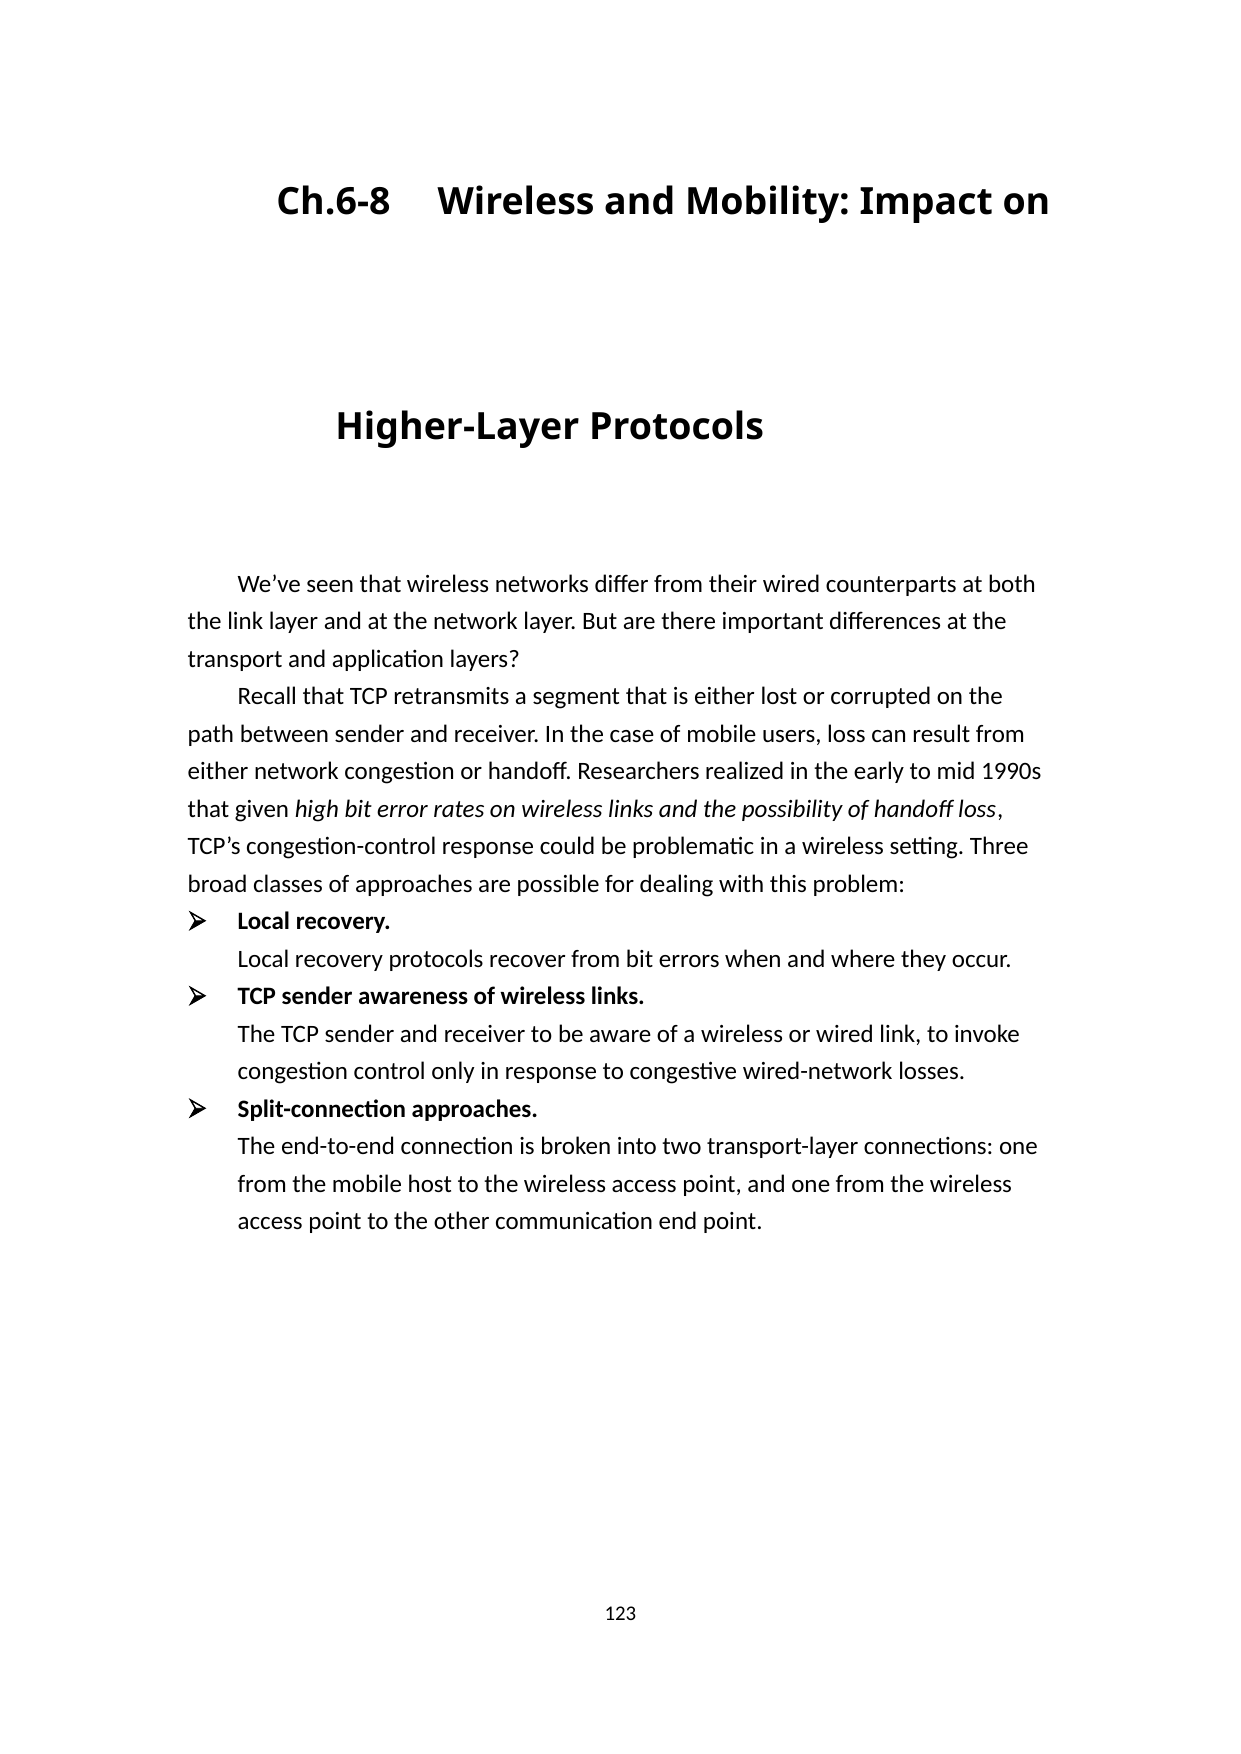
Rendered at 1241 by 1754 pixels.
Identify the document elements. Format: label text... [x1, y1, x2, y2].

text Recall that TCP retransmits a segment that is either lost or corrupted on the path between sender and receiver. In the case of mobile users, loss can result from either network congestion or handoff. Researchers realized in the early to mid 1990s that given high bit error rates on wireless links and the possibility of handoff loss, TCP’s congestion-control response could be problematic in a wireless setting. Three broad classes of approaches are possible for dealing with this problem: [187, 677, 1053, 902]
list The TCP sender and receiver to be aware of a wireless or wired link, to invoke congestion control only in response to congestive wired-network losses. [237, 1014, 1053, 1089]
list TCP sender awareness of wireless links. [187, 977, 1053, 1014]
list The end-to-end connection is broken into two transport-layer connections: one from the mobile host to the wireless access point, and one from the wireless access point to the other communication end point. [237, 1127, 1053, 1239]
list Local recovery. [187, 902, 1053, 939]
list Split-connection approaches. [187, 1089, 1053, 1127]
text We’ve seen that wireless networks differ from their wired counterparts at both the link layer and at the network layer. But are there important differences at the transport and application layers? [187, 564, 1053, 677]
list Local recovery protocols recover from bit errors when and where they occur. [237, 939, 1053, 977]
subtitle Wireless and Mobility: Impact on Higher-Layer Protocols [276, 162, 1053, 462]
